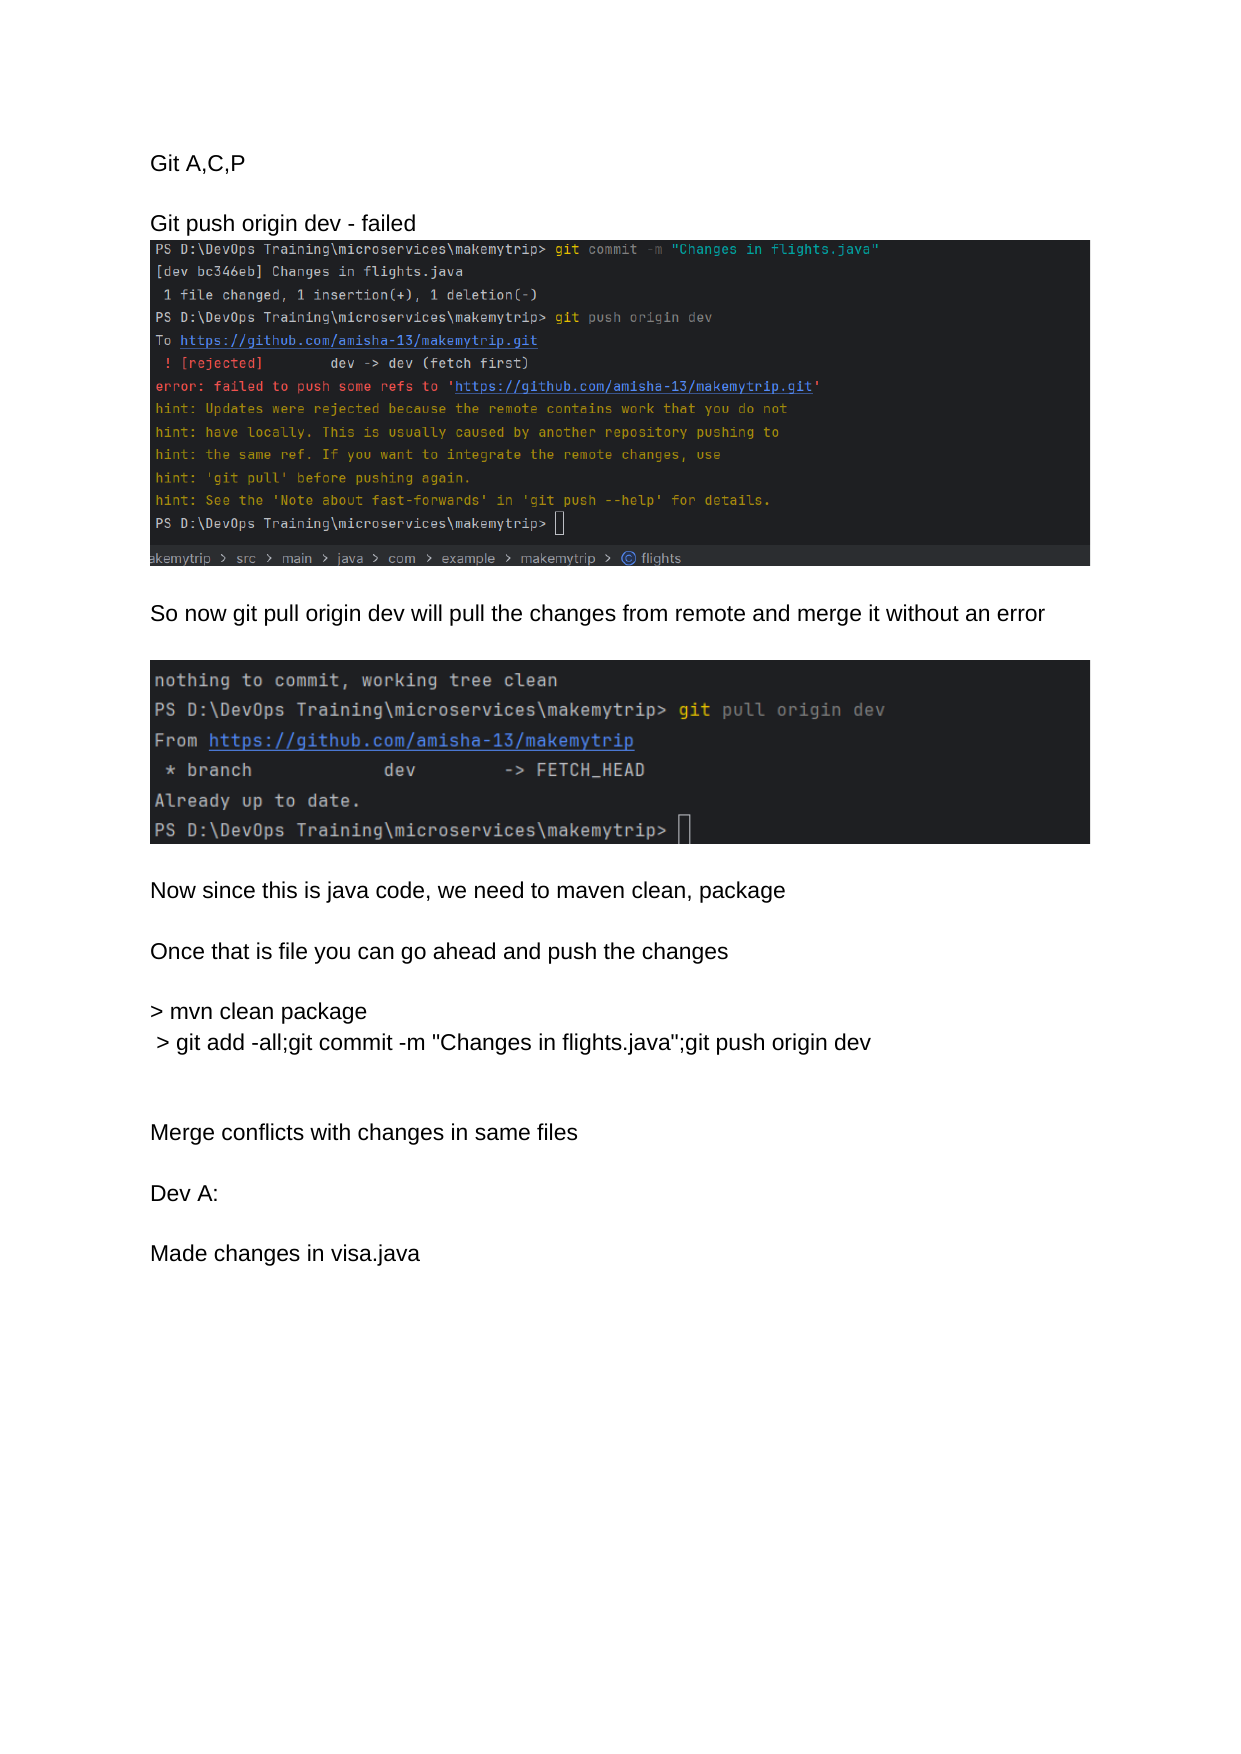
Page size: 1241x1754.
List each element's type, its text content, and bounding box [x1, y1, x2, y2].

text Once that is file you can go ahead and push the changes [150, 938, 1090, 964]
text > mvn clean package [150, 998, 1090, 1025]
text So now git pull origin dev will pull the changes from remote and merge it without an error [150, 600, 1090, 626]
text Now since this is java code, we need to maven clean, package [150, 877, 1090, 904]
text > git add -all;git commit -m "Changes in flights.java";git push origin dev [150, 1028, 1090, 1055]
picture [150, 660, 1091, 844]
text Dev A: [150, 1179, 1090, 1206]
text Made changes in visa.java [150, 1240, 1090, 1266]
text Merge conflicts with changes in same files [150, 1119, 1090, 1146]
text Git A,C,P [150, 150, 1090, 176]
picture [150, 240, 1091, 566]
text Git push origin dev - failed [150, 210, 1090, 237]
